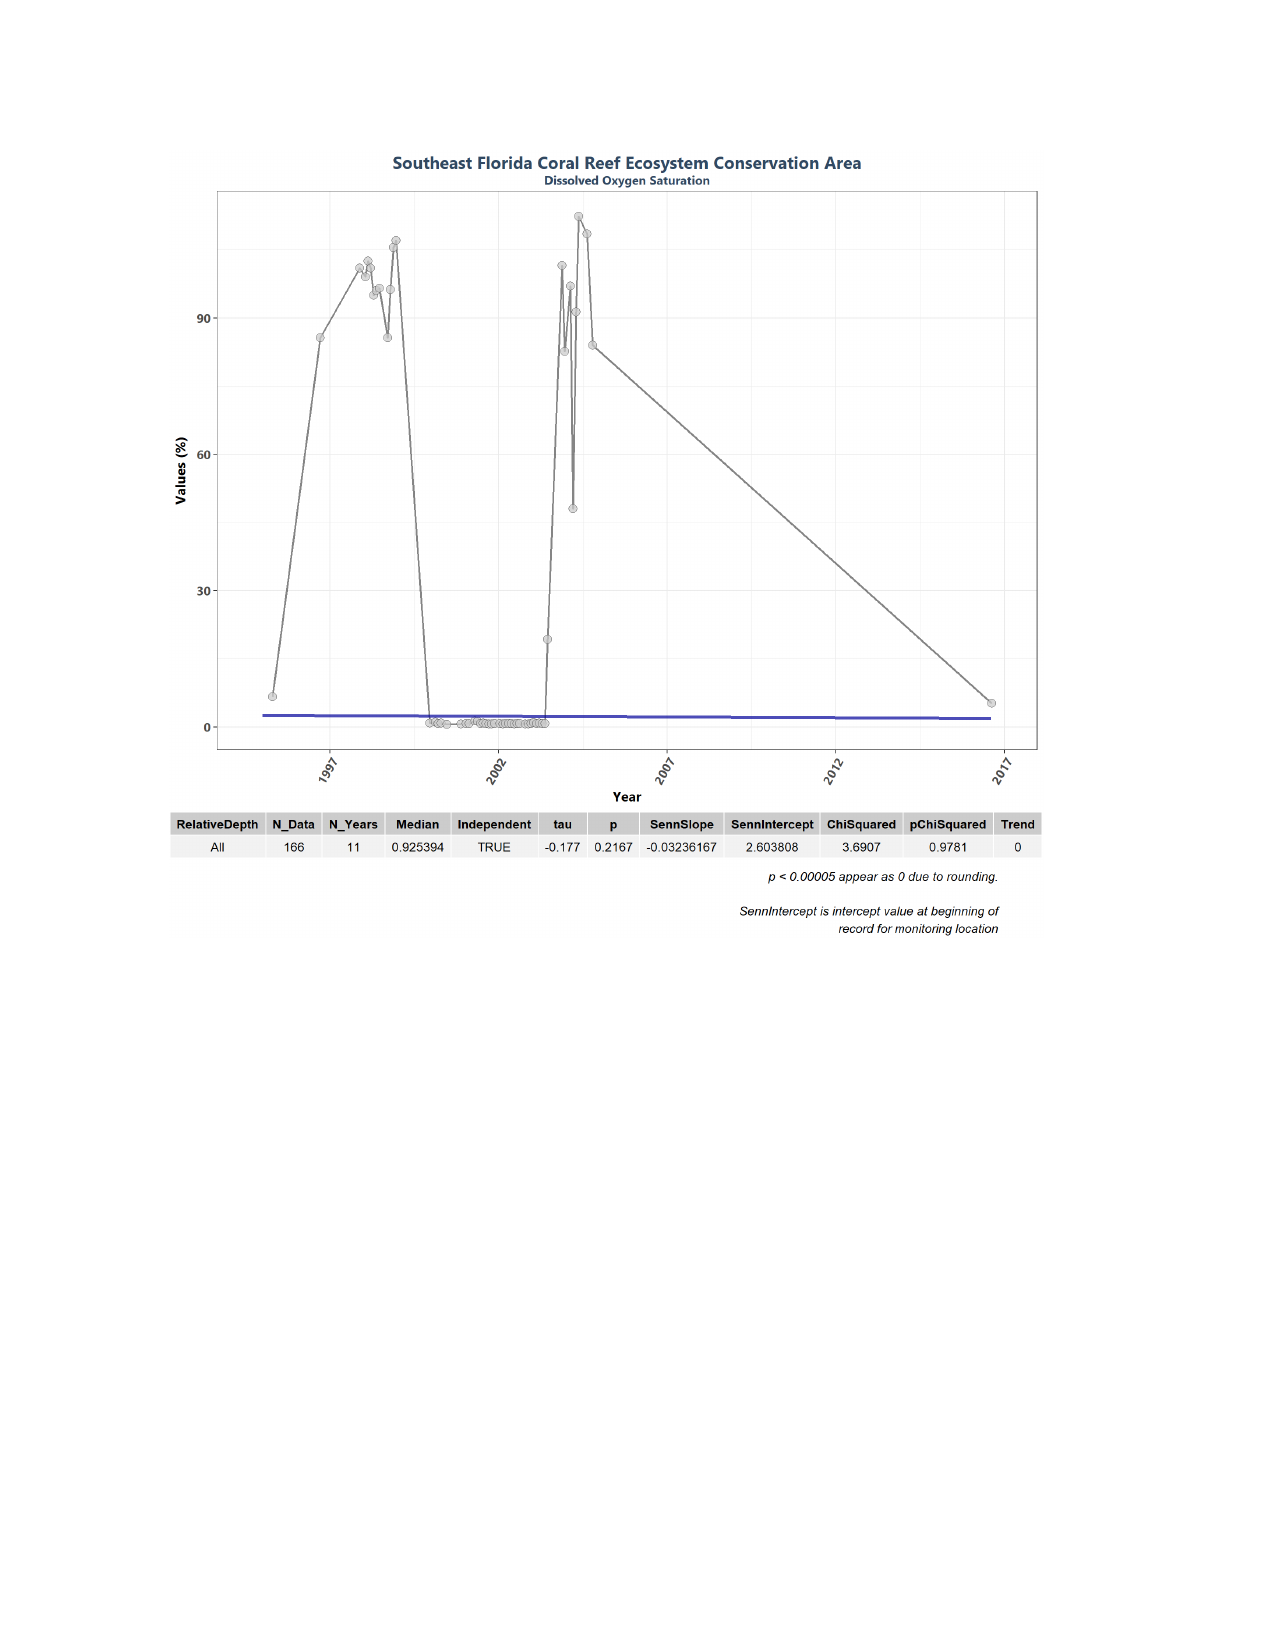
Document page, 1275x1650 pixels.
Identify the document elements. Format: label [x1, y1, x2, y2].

picture [168, 150, 1044, 938]
